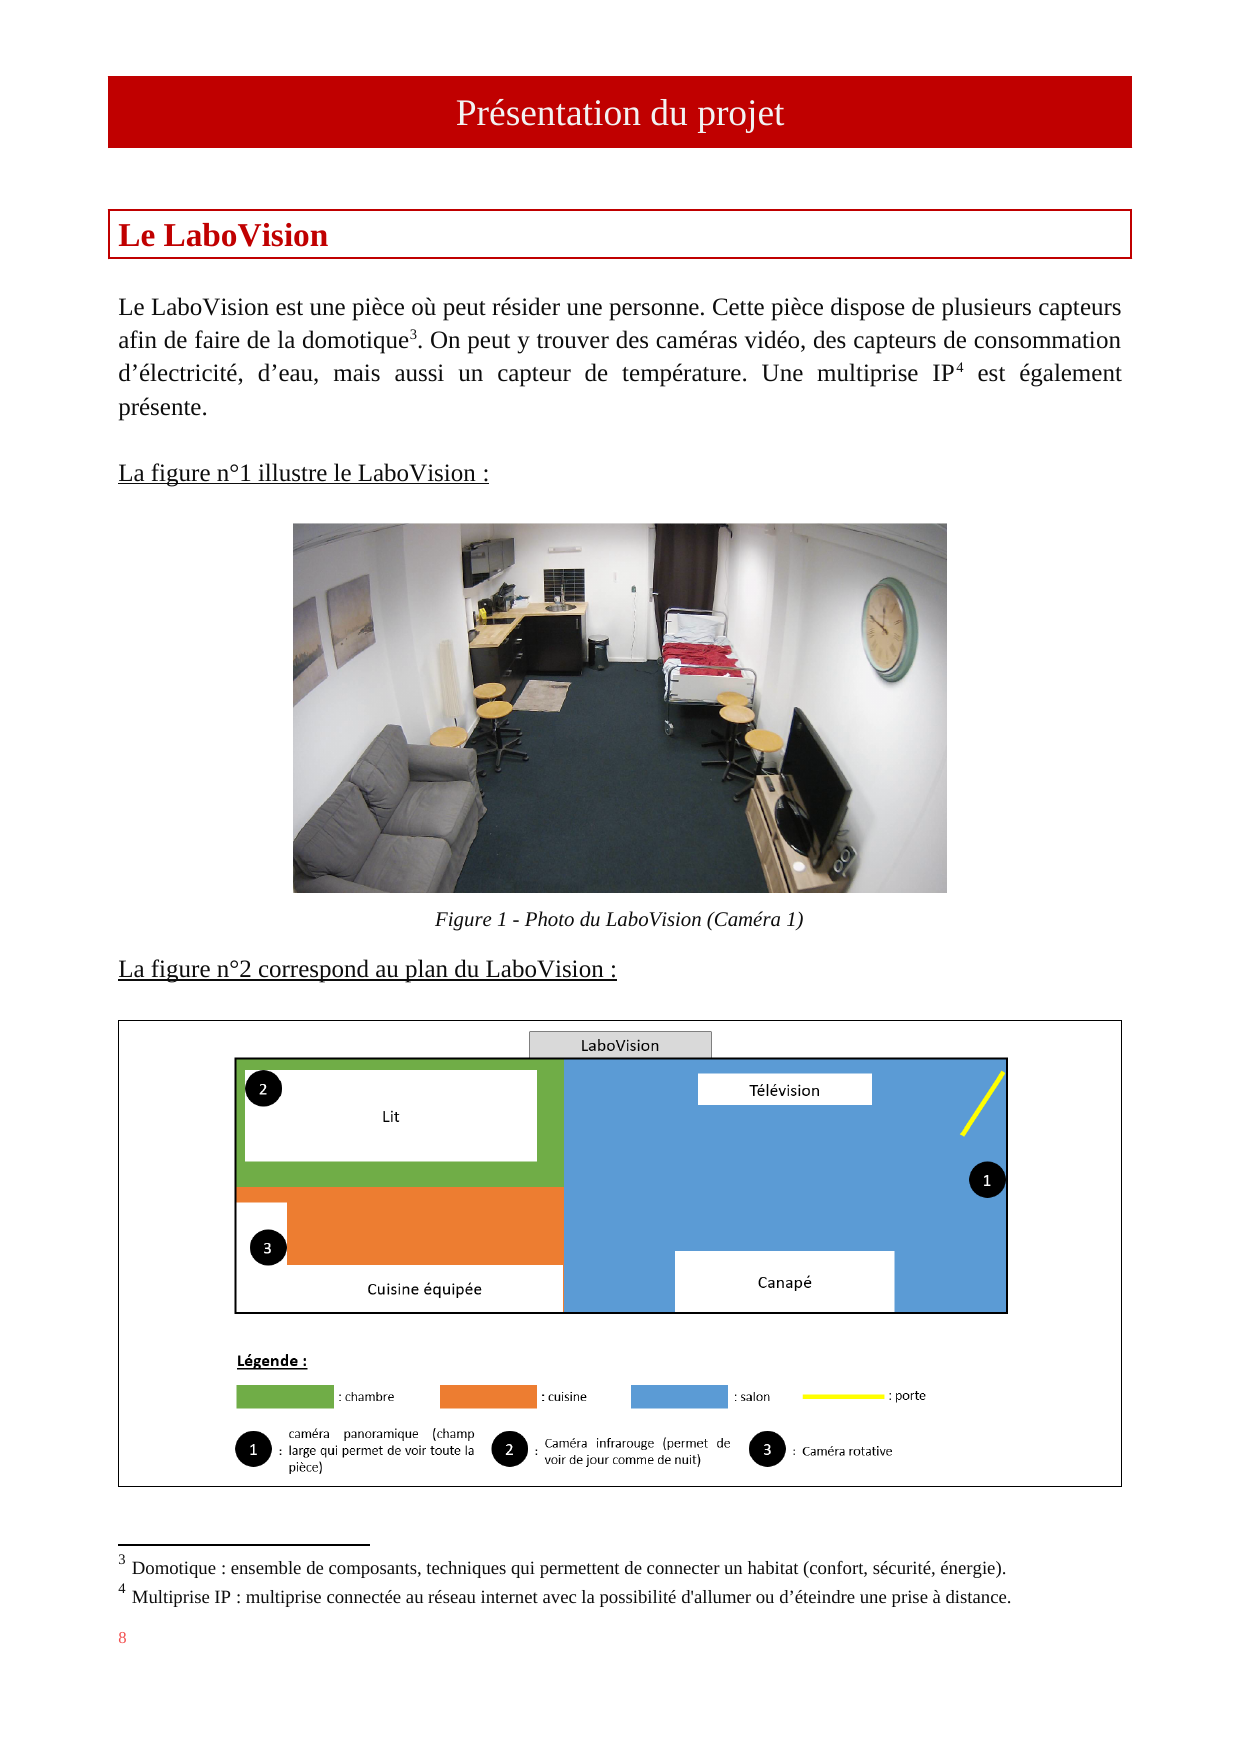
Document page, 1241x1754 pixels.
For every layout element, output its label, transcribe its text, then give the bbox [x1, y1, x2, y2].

picture [228, 1027, 1013, 1480]
picture [293, 523, 947, 893]
text Le LaboVision est une pièce où peut résider une personne. Cette pièce dispose de plusieurs capteurs afin de faire de la domotique. On peut y trouver des caméras vidéo, des capteurs de consommation d’électricité, d’eau, mais aussi un capteur de température. Une multiprise IP est également présente. [118, 292, 1122, 420]
text La figure n°2 correspond au plan du LaboVision : [118, 954, 1122, 983]
text Figure 1 - Photo du LaboVision (Caméra 1) [118, 899, 1122, 952]
table_header [119, 1021, 1121, 1486]
subtitle Présentation du projet [110, 78, 1130, 146]
text La figure n°1 illustre le LaboVision : [118, 458, 1122, 486]
subtitle Le LaboVision [110, 211, 1130, 257]
